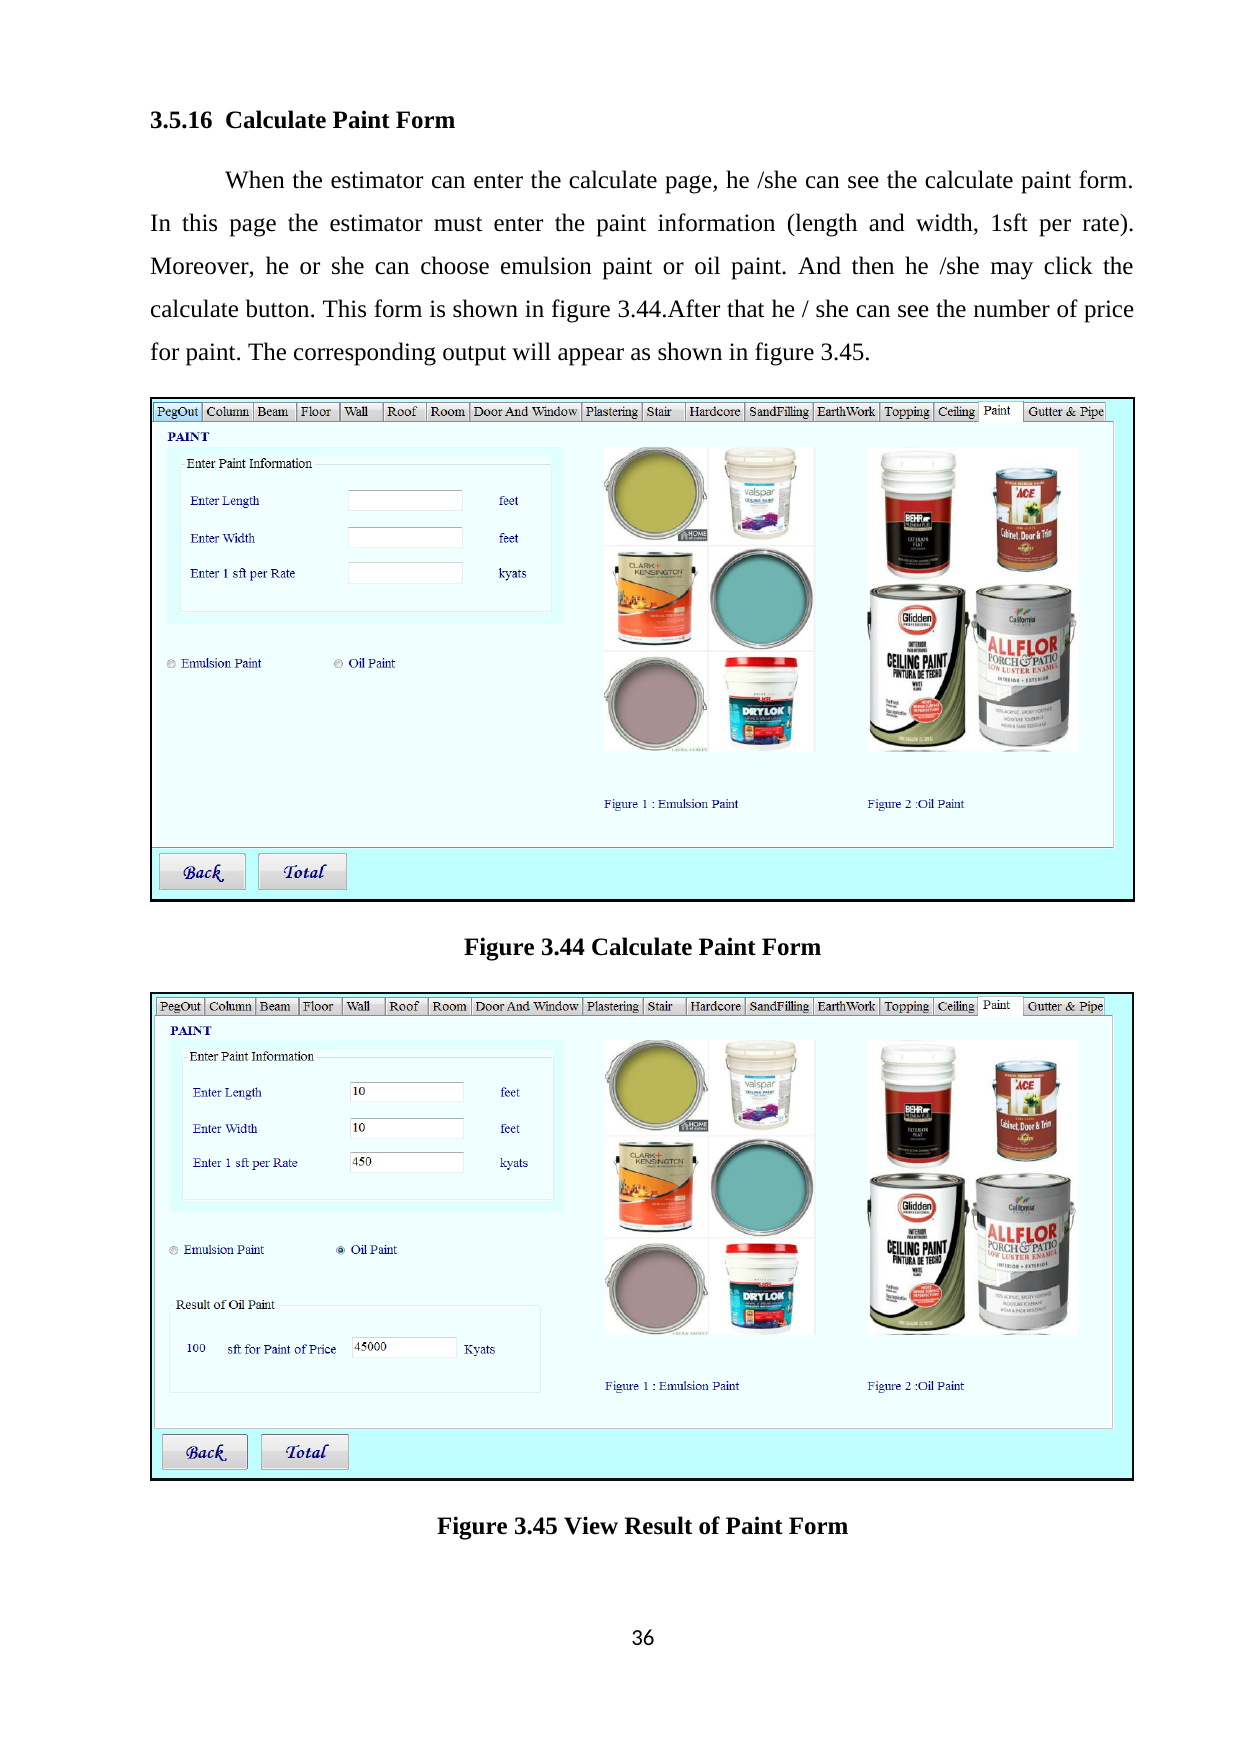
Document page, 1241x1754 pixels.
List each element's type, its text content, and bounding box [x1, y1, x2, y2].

text Figure 3.45 View Result of Paint Form [150, 1511, 1135, 1540]
text 3.5.16 Calculate Paint Form [150, 105, 1135, 134]
picture [152, 994, 1132, 1478]
picture [152, 399, 1133, 899]
text Figure 3.44 Calculate Paint Form [150, 932, 1135, 961]
text When the estimator can enter the calculate page, he /she can see the calculate paint form. In this page the estimator must enter the paint information (length and width, 1sft per rate). Moreover, he or she can choose emulsion paint or oil paint. And then he /she may click the calculate button. This form is shown in figure 3.44.After that he / she can see the number of price for paint. The corresponding output will appear as shown in figure 3.45. [150, 165, 1135, 366]
